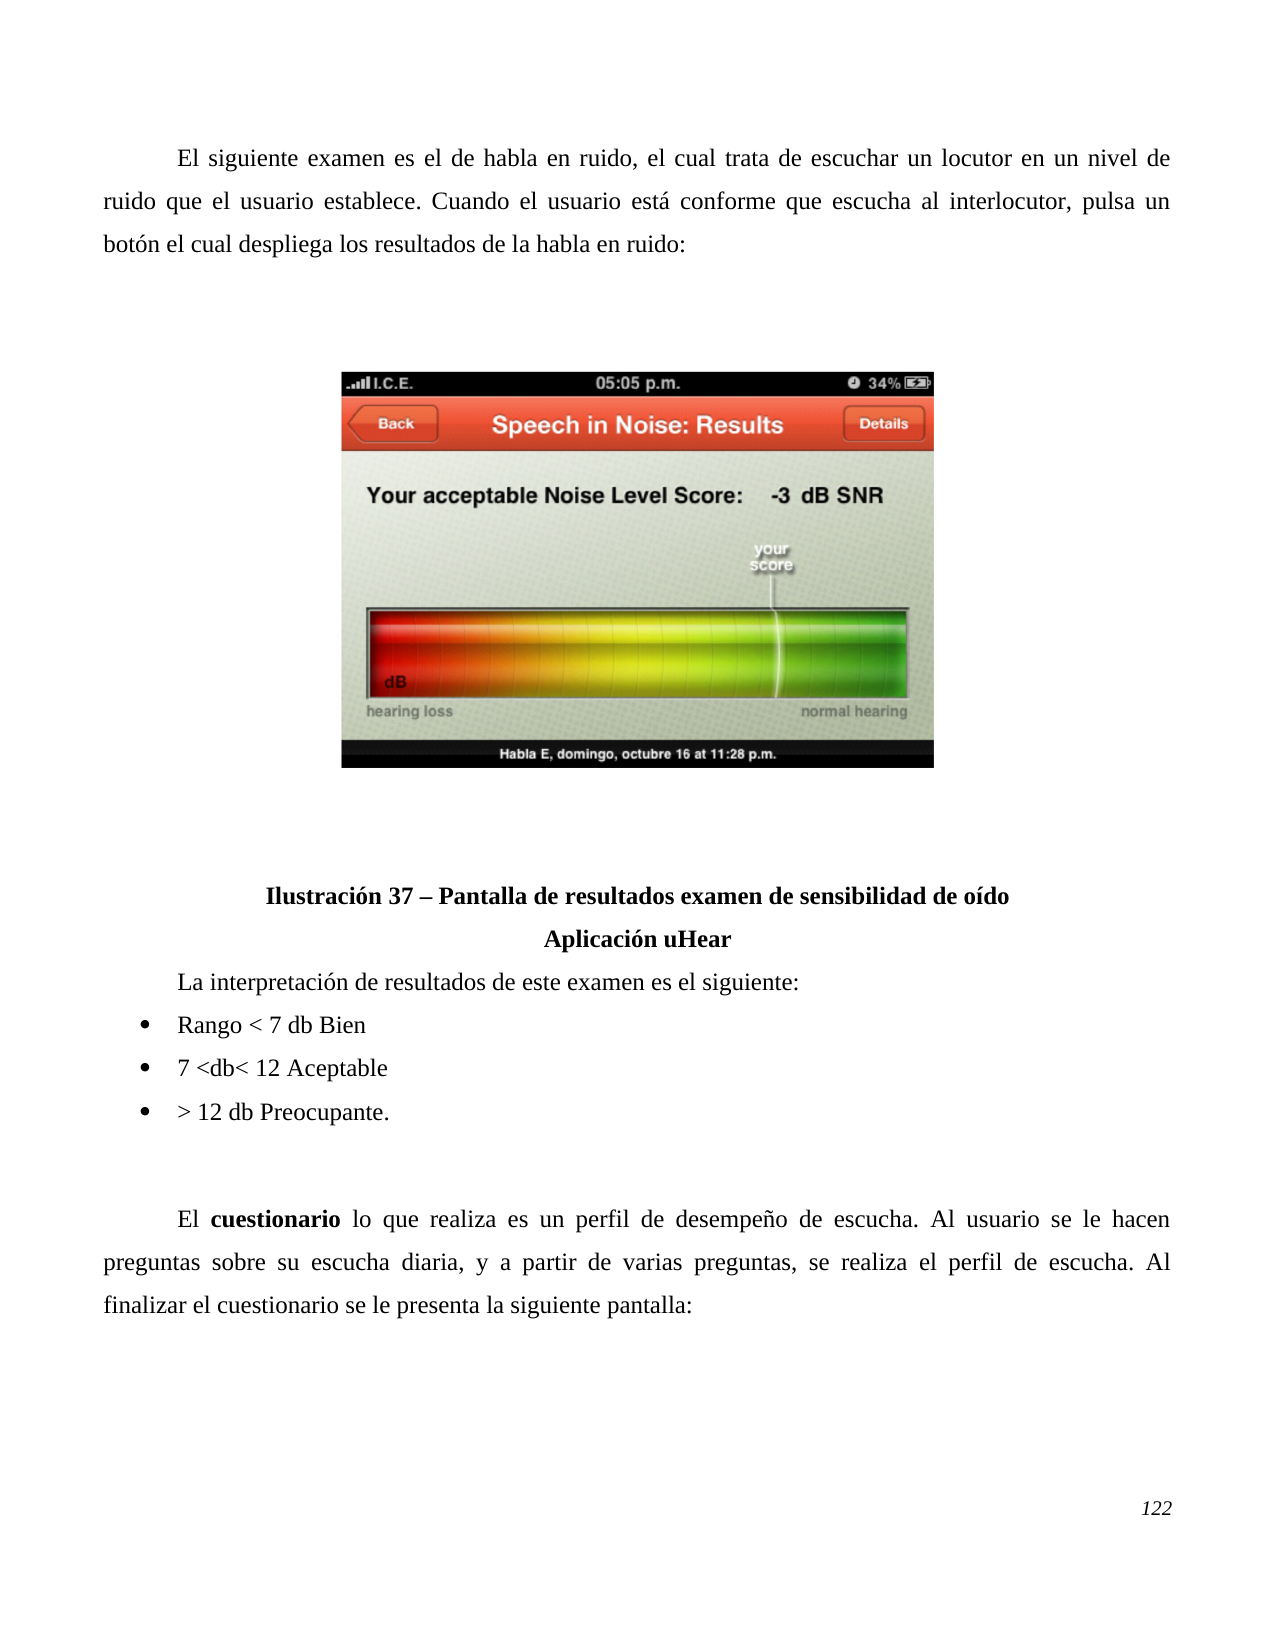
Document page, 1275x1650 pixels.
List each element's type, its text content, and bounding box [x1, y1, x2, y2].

list > 12 db Preocupante. [141, 1097, 1172, 1125]
list Rango < 7 db Bien [141, 1010, 1172, 1039]
text Ilustración 37 – Pantalla de resultados examen de sensibilidad de oído [103, 881, 1172, 910]
text El cuestionario lo que realiza es un perfil de desempeño de escucha. Al usuario se le hacen preguntas sobre su escucha diaria, y a partir de varias preguntas, se realiza el perfil de escucha. Al finalizar el cuestionario se le presenta la siguiente pantalla: [103, 1204, 1172, 1319]
picture [342, 372, 933, 768]
list 7 <db< 12 Aceptable [141, 1053, 1172, 1082]
text Aplicación uHear [103, 924, 1172, 953]
text El siguiente examen es el de habla en ruido, el cual trata de escuchar un locutor en un nivel de ruido que el usuario establece. Cuando el usuario está conforme que escucha al interlocutor, pulsa un botón el cual despliega los resultados de la habla en ruido: [103, 143, 1172, 258]
text La interpretación de resultados de este examen es el siguiente: [103, 967, 1172, 996]
